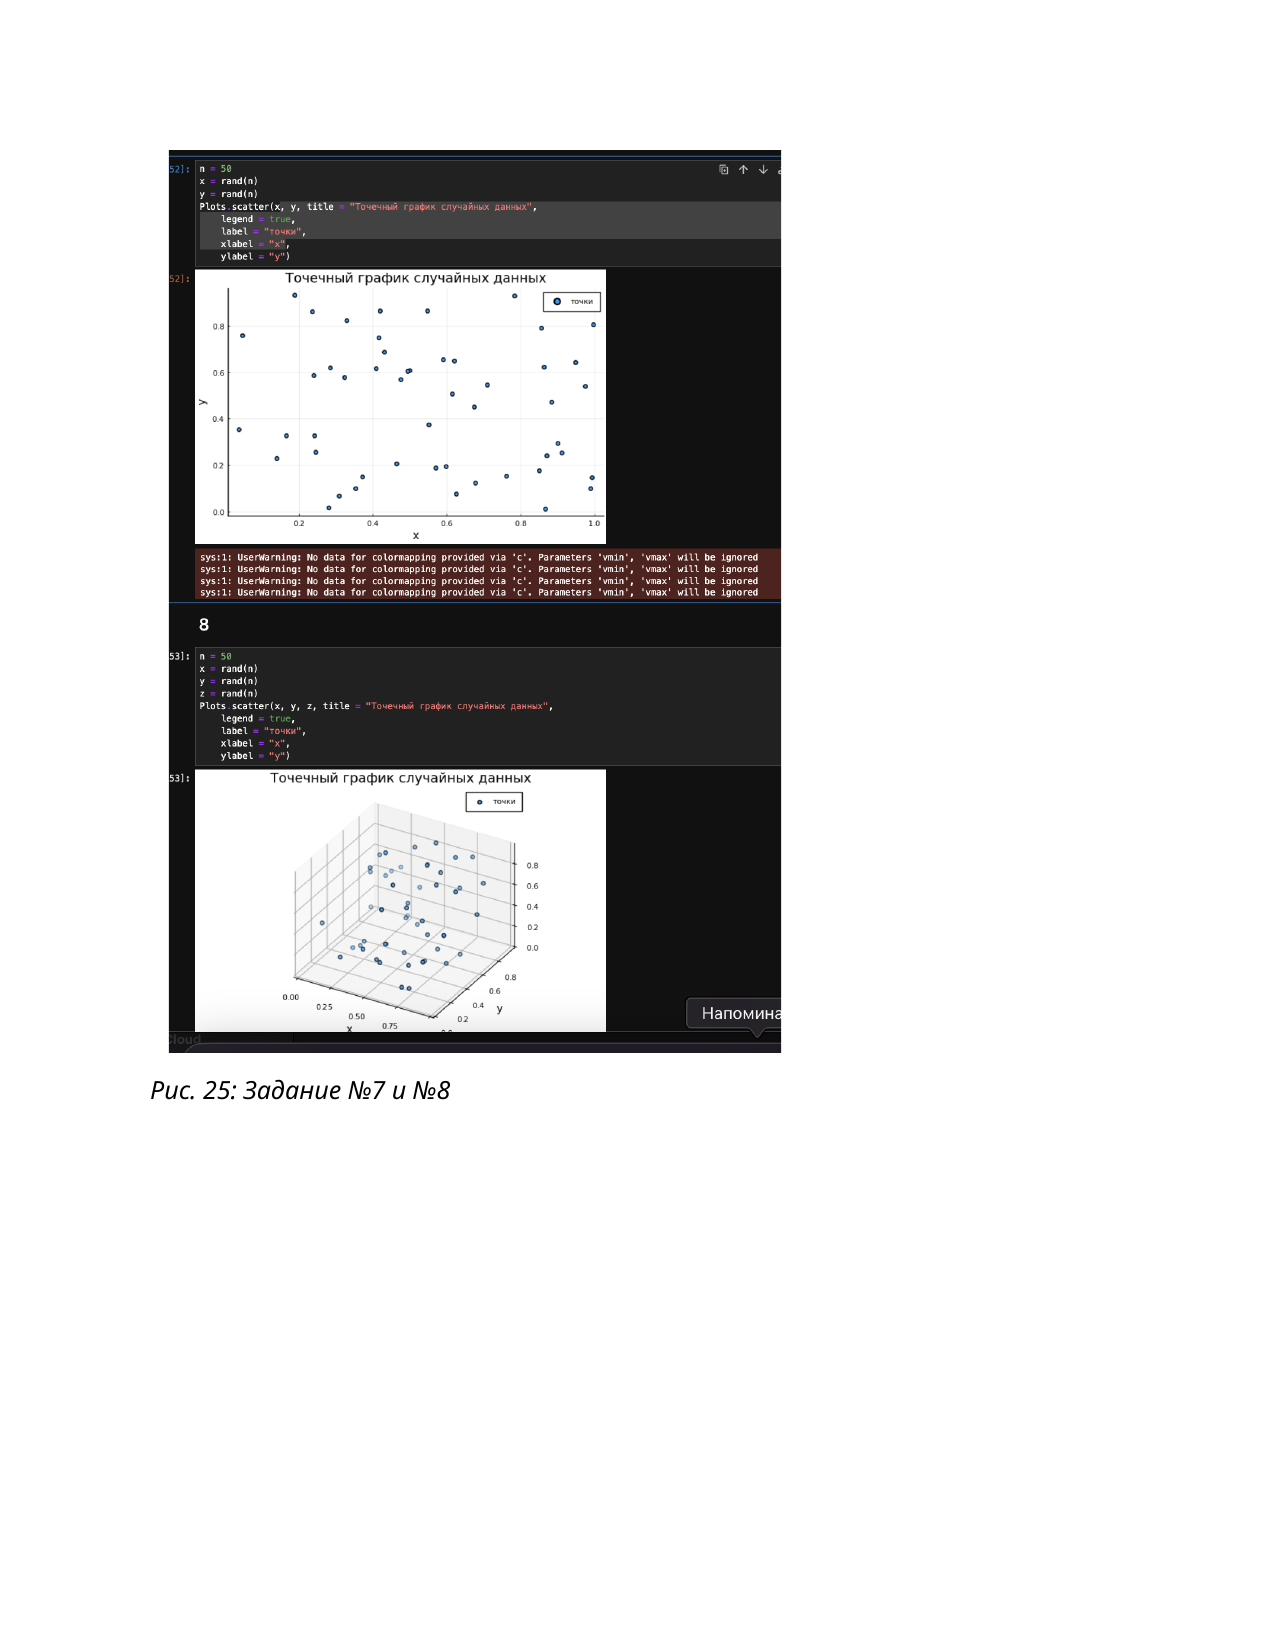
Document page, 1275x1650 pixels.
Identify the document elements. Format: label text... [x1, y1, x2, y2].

picture [168, 150, 782, 1053]
text Рис. 25: Задание №7 и №8 [150, 1073, 1125, 1107]
